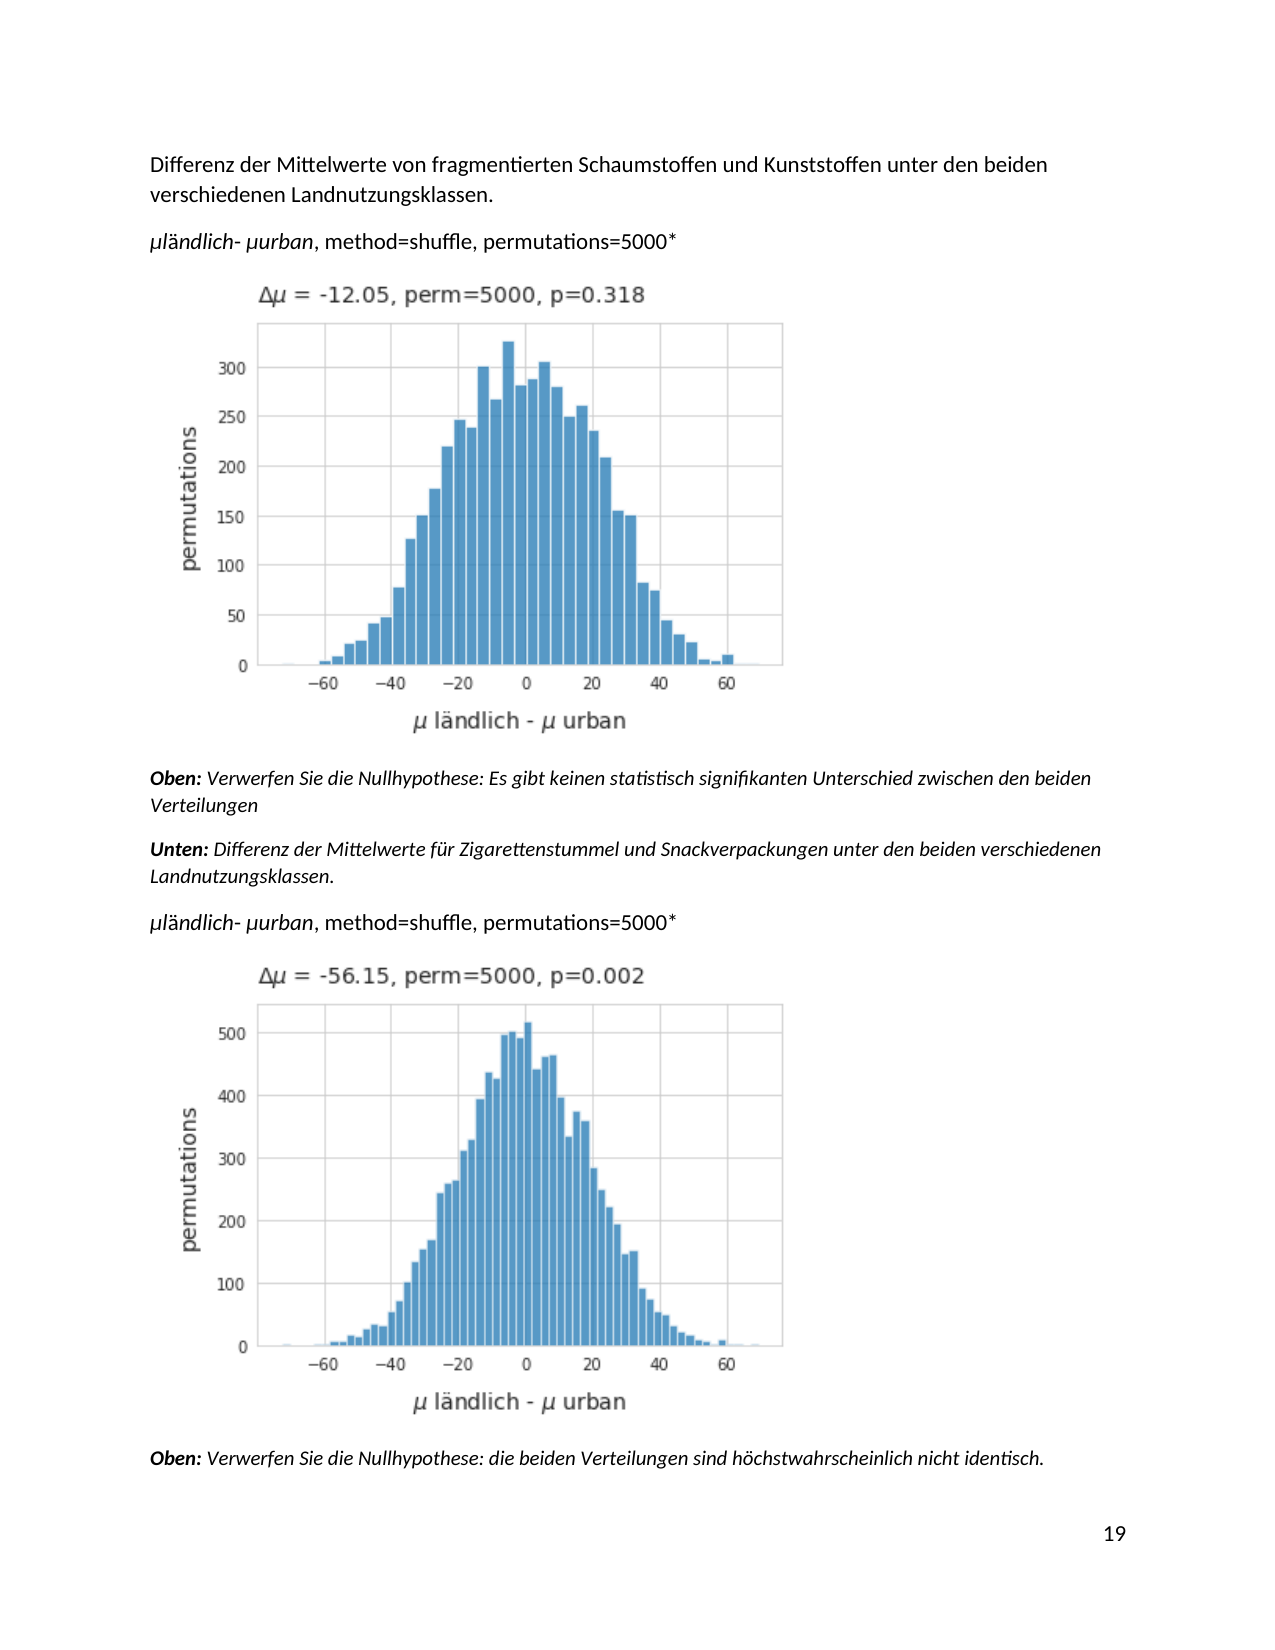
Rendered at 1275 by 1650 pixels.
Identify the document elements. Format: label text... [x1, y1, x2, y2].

text Unten: Differenz der Mittelwerte für Zigarettenstummel und Snackverpackungen unter den beiden verschiedenen Landnutzungsklassen. [150, 836, 1125, 889]
text μländlich- μurban, method=shuffle, permutations=5000* [150, 227, 1125, 255]
text Differenz der Mittelwerte von fragmentierten Schaumstoffen und Kunststoffen unter den beiden verschiedenen Landnutzungsklassen. [150, 150, 1125, 208]
text Oben: Verwerfen Sie die Nullhypothese: die beiden Verteilungen sind höchstwahrscheinlich nicht identisch. [150, 1445, 1125, 1471]
text Oben: Verwerfen Sie die Nullhypothese: Es gibt keinen statistisch signifikanten Unterschied zwischen den beiden Verteilungen [150, 765, 1125, 817]
text μländlich- μurban, method=shuffle, permutations=5000* [150, 908, 1125, 936]
